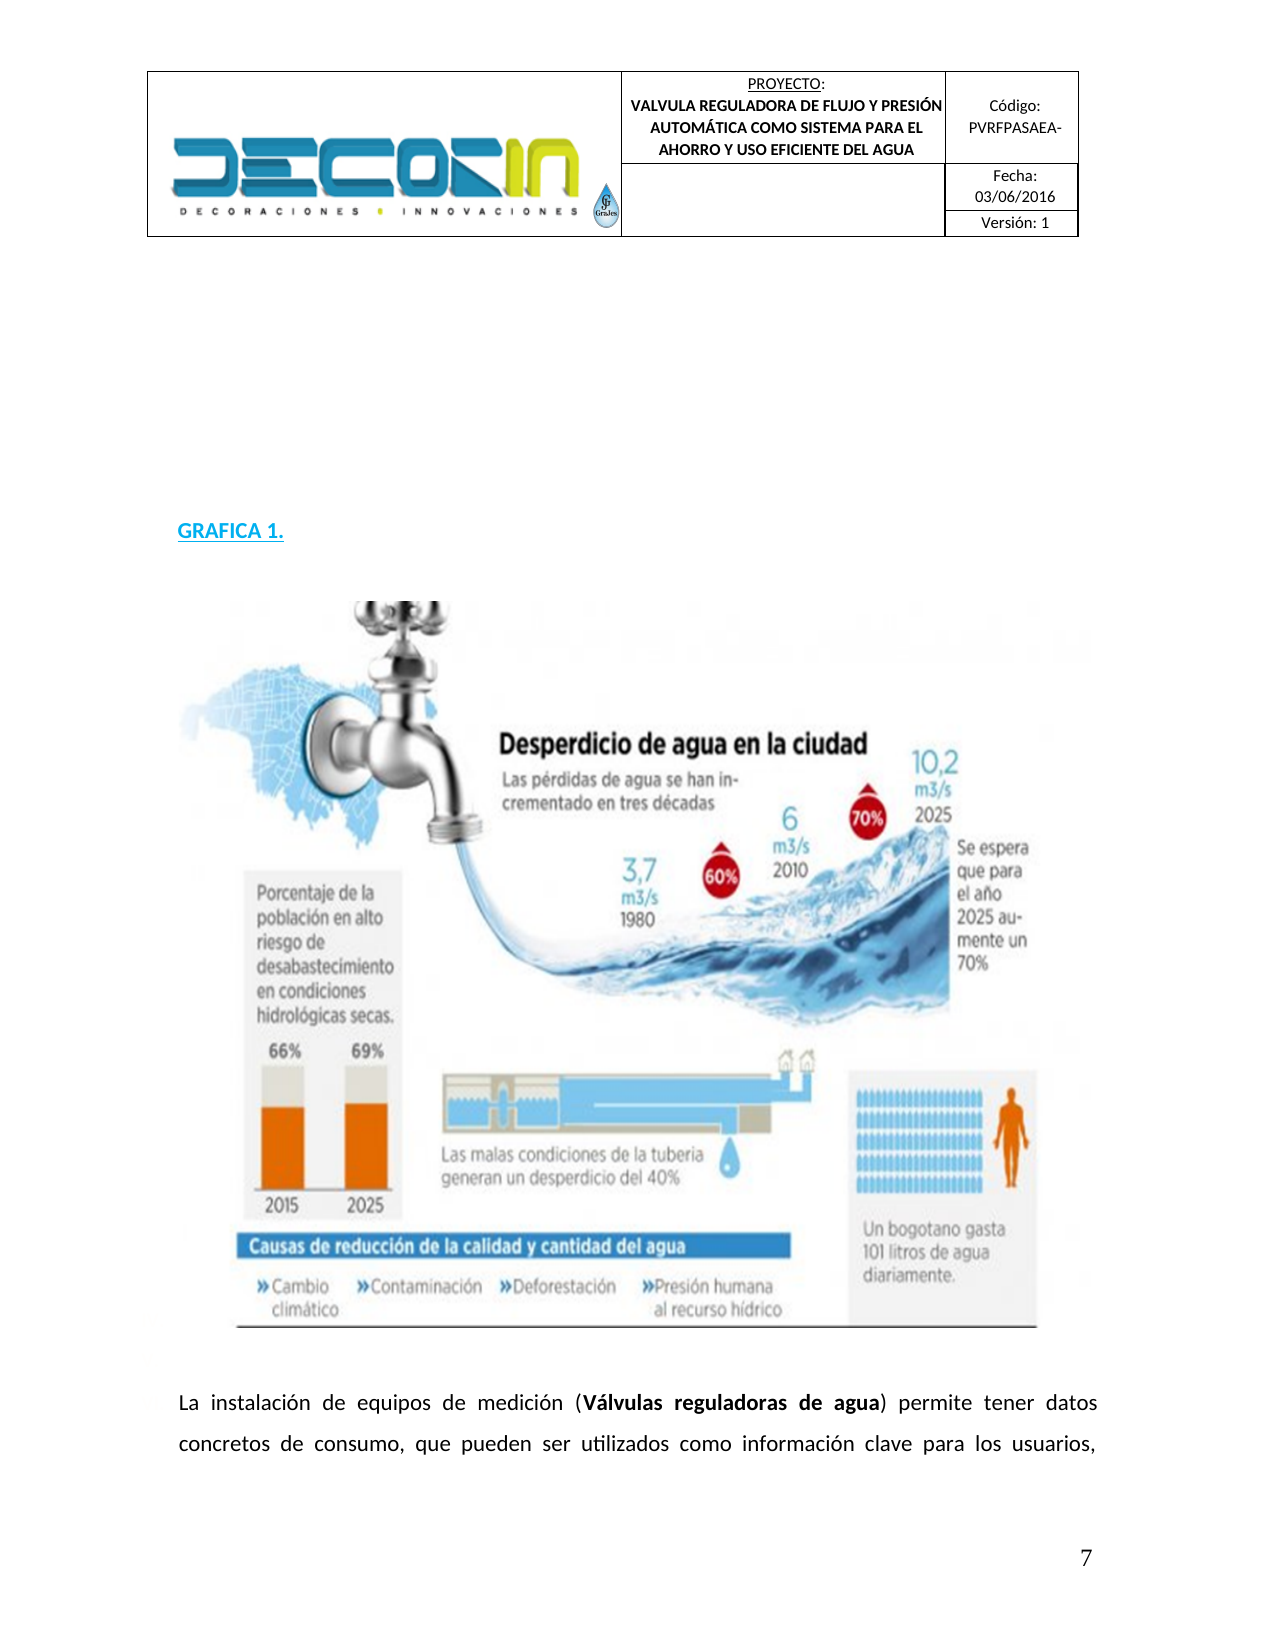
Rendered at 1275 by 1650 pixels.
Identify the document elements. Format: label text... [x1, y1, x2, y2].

picture [165, 116, 621, 233]
picture [178, 601, 1092, 1328]
text GRAFICA 1. [177, 516, 1098, 544]
